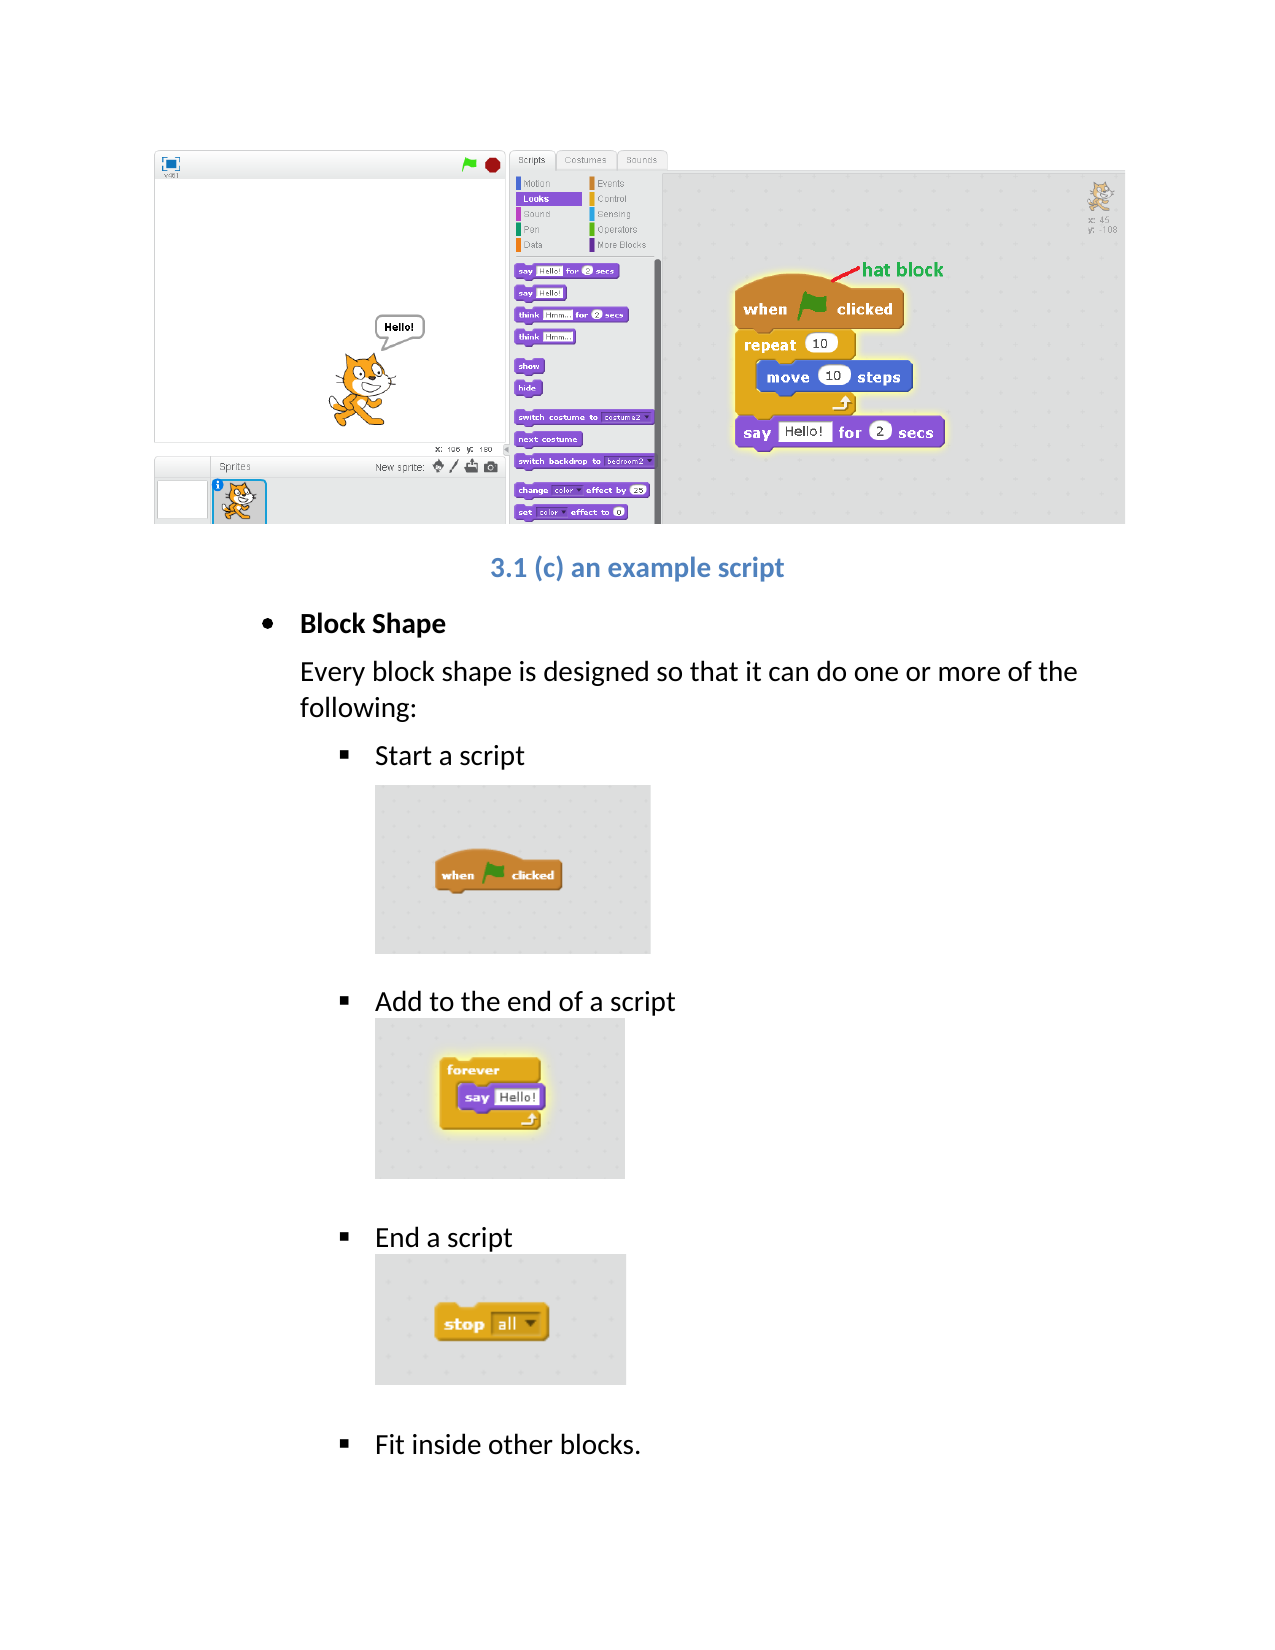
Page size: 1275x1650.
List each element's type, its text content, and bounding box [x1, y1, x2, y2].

list Block Shape [262, 605, 1125, 641]
text 3.1 (c) an example script [150, 549, 1125, 584]
picture [150, 150, 1125, 524]
list Start a script [337, 737, 1125, 773]
picture [375, 1254, 627, 1385]
list Add to the end of a script [337, 983, 1125, 1018]
list End a script [337, 1219, 1125, 1254]
picture [375, 785, 651, 954]
list Fit inside other blocks. [337, 1426, 1125, 1461]
picture [375, 1018, 625, 1179]
text Every block shape is designed so that it can do one or more of the following: [300, 653, 1125, 725]
